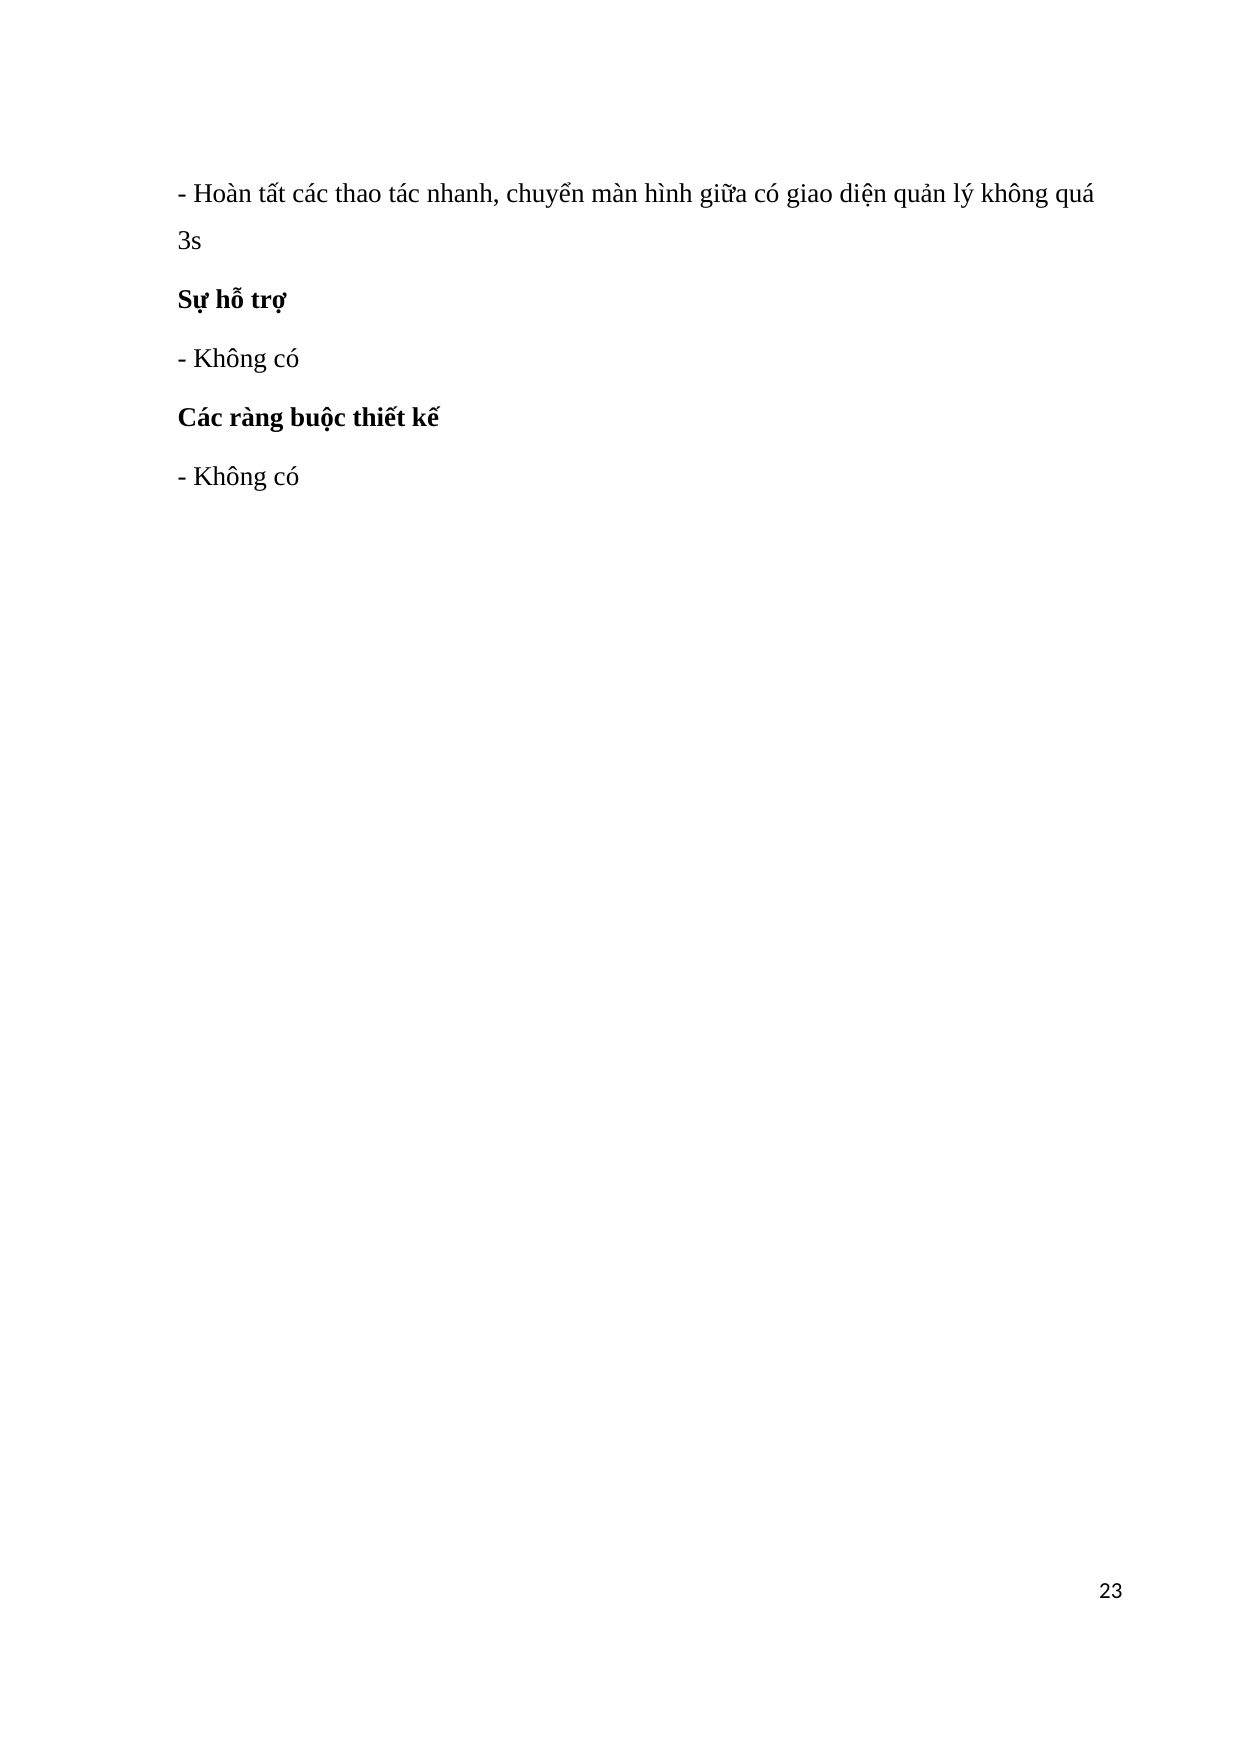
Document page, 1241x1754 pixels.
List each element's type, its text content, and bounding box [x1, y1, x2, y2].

text Các ràng buộc thiết kế [177, 401, 1122, 432]
text - Hoàn tất các thao tác nhanh, chuyển màn hình giữa có giao diện quản lý không quá 3s [177, 177, 1122, 255]
text Sự hỗ trợ [177, 283, 1122, 314]
text - Không có [177, 342, 1122, 373]
text - Không có [177, 461, 1122, 492]
